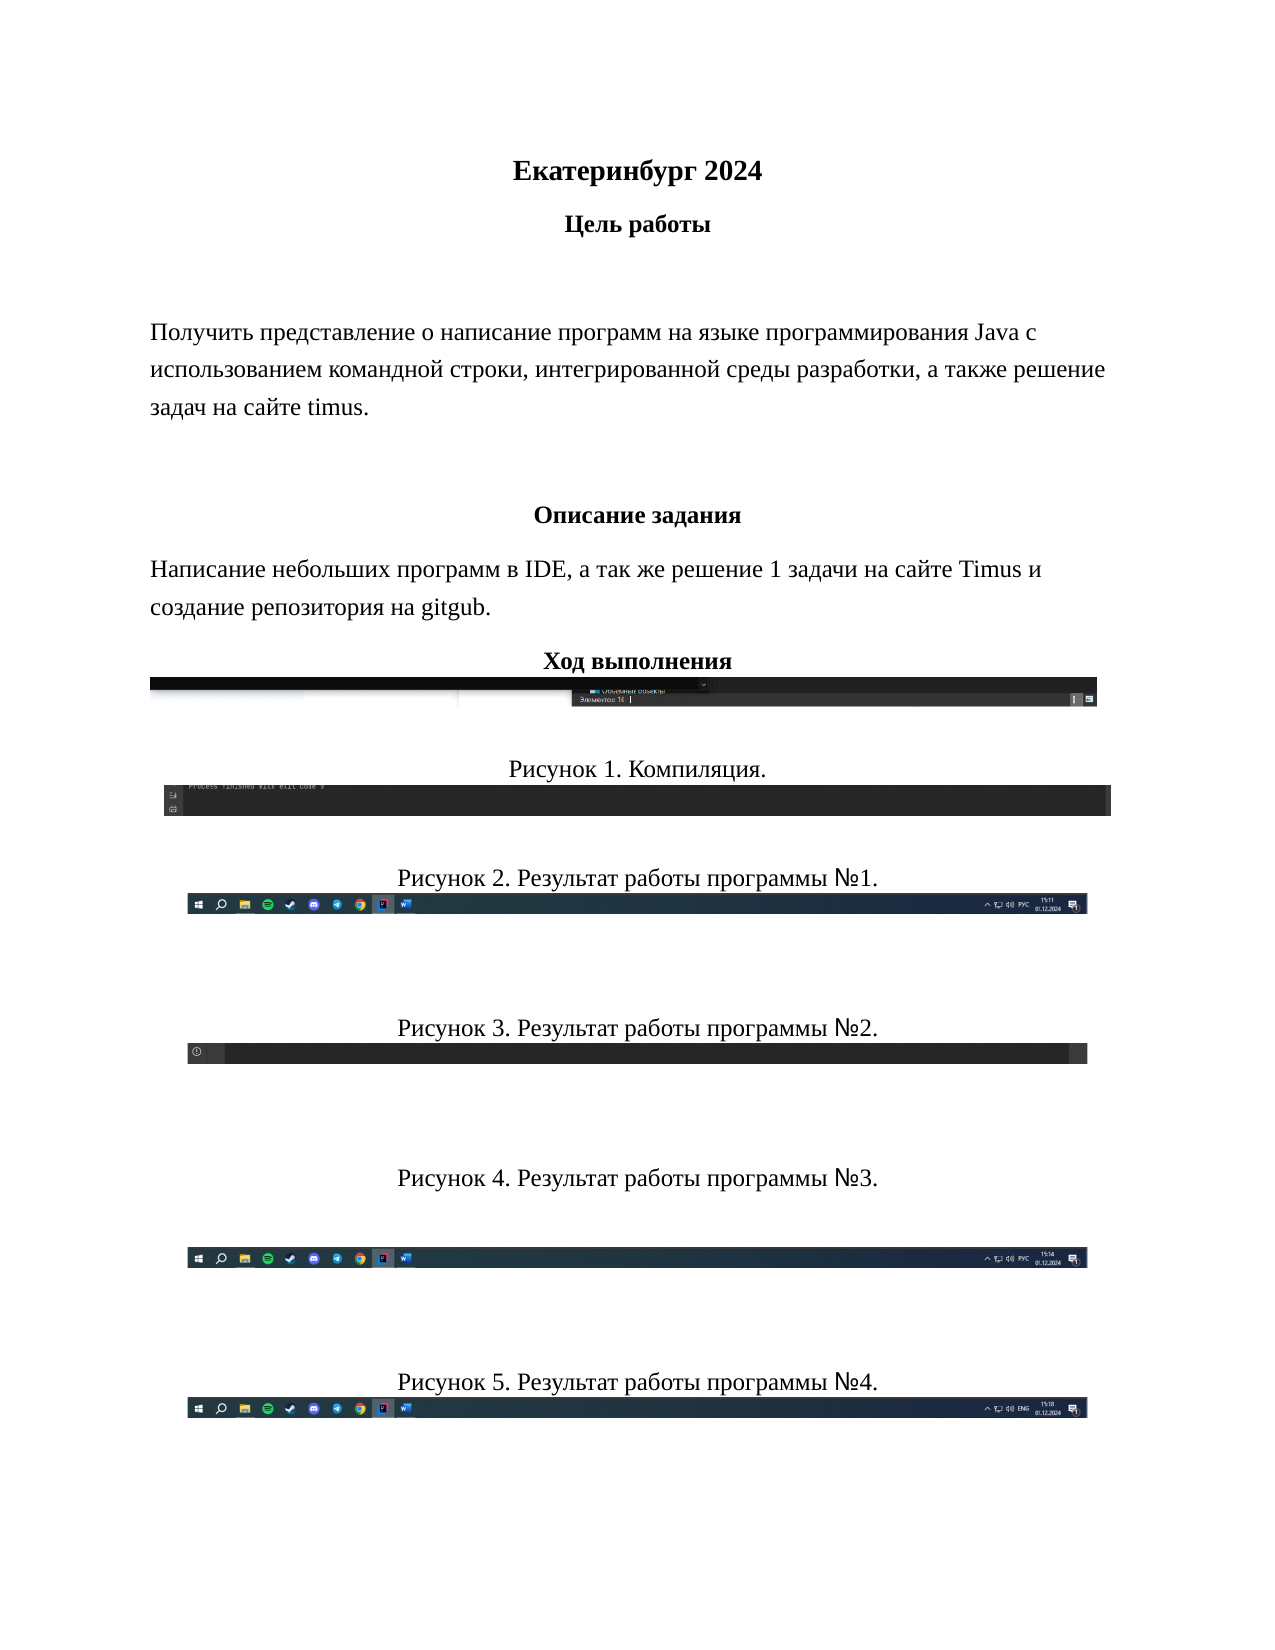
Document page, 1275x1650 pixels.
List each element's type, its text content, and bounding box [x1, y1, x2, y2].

text Рисунок 1. Компиляция. [150, 748, 1125, 785]
text Описание задания [150, 494, 1125, 531]
text Рисунок 5. Результат работы программы №4. [150, 1360, 1125, 1398]
text Цель работы [150, 202, 1125, 239]
text Рисунок 2. Результат работы программы №1. [150, 856, 1125, 894]
text Написание небольших программ в IDE, а так же решение 1 задачи на сайте Timus и создание репозитория на gitgub. [150, 548, 1125, 623]
text Екатеринбург 2024 [150, 150, 1125, 187]
text Рисунок 4. Результат работы программы №3. [150, 1156, 1125, 1194]
text Ход выполнения [150, 639, 1125, 677]
text Рисунок 3. Результат работы программы №2. [150, 1006, 1125, 1044]
text Получить представление о написание программ на языке программирования Java с использованием командной строки, интегрированной среды разработки, а также решение задач на сайте timus. [150, 310, 1125, 423]
